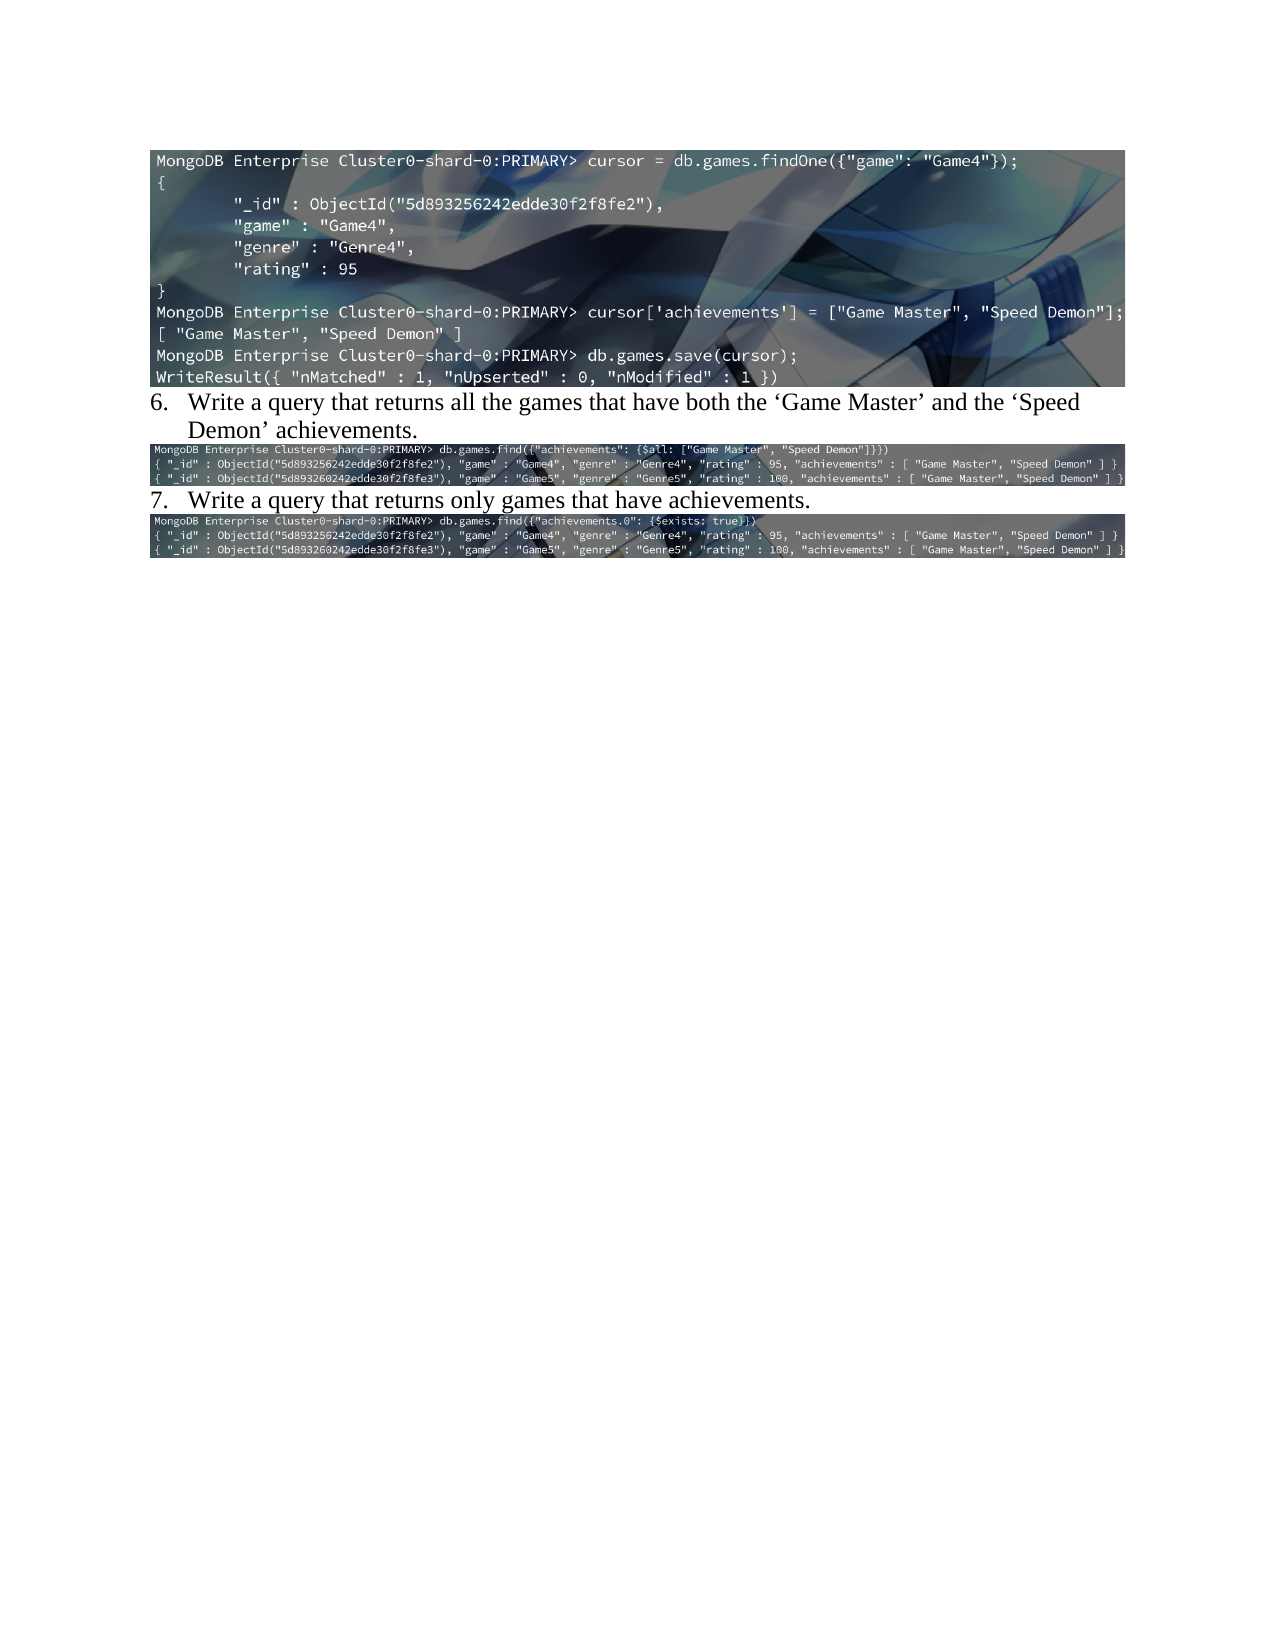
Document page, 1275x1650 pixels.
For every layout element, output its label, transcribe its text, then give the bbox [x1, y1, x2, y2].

list Write a query that returns all the games that have both the ‘Game Master’ and the ‘Speed Demon’ achievements. [150, 387, 1125, 444]
picture [150, 444, 1125, 486]
picture [150, 150, 1125, 387]
list Write a query that returns only games that have achievements. [150, 486, 1125, 514]
picture [150, 514, 1125, 558]
